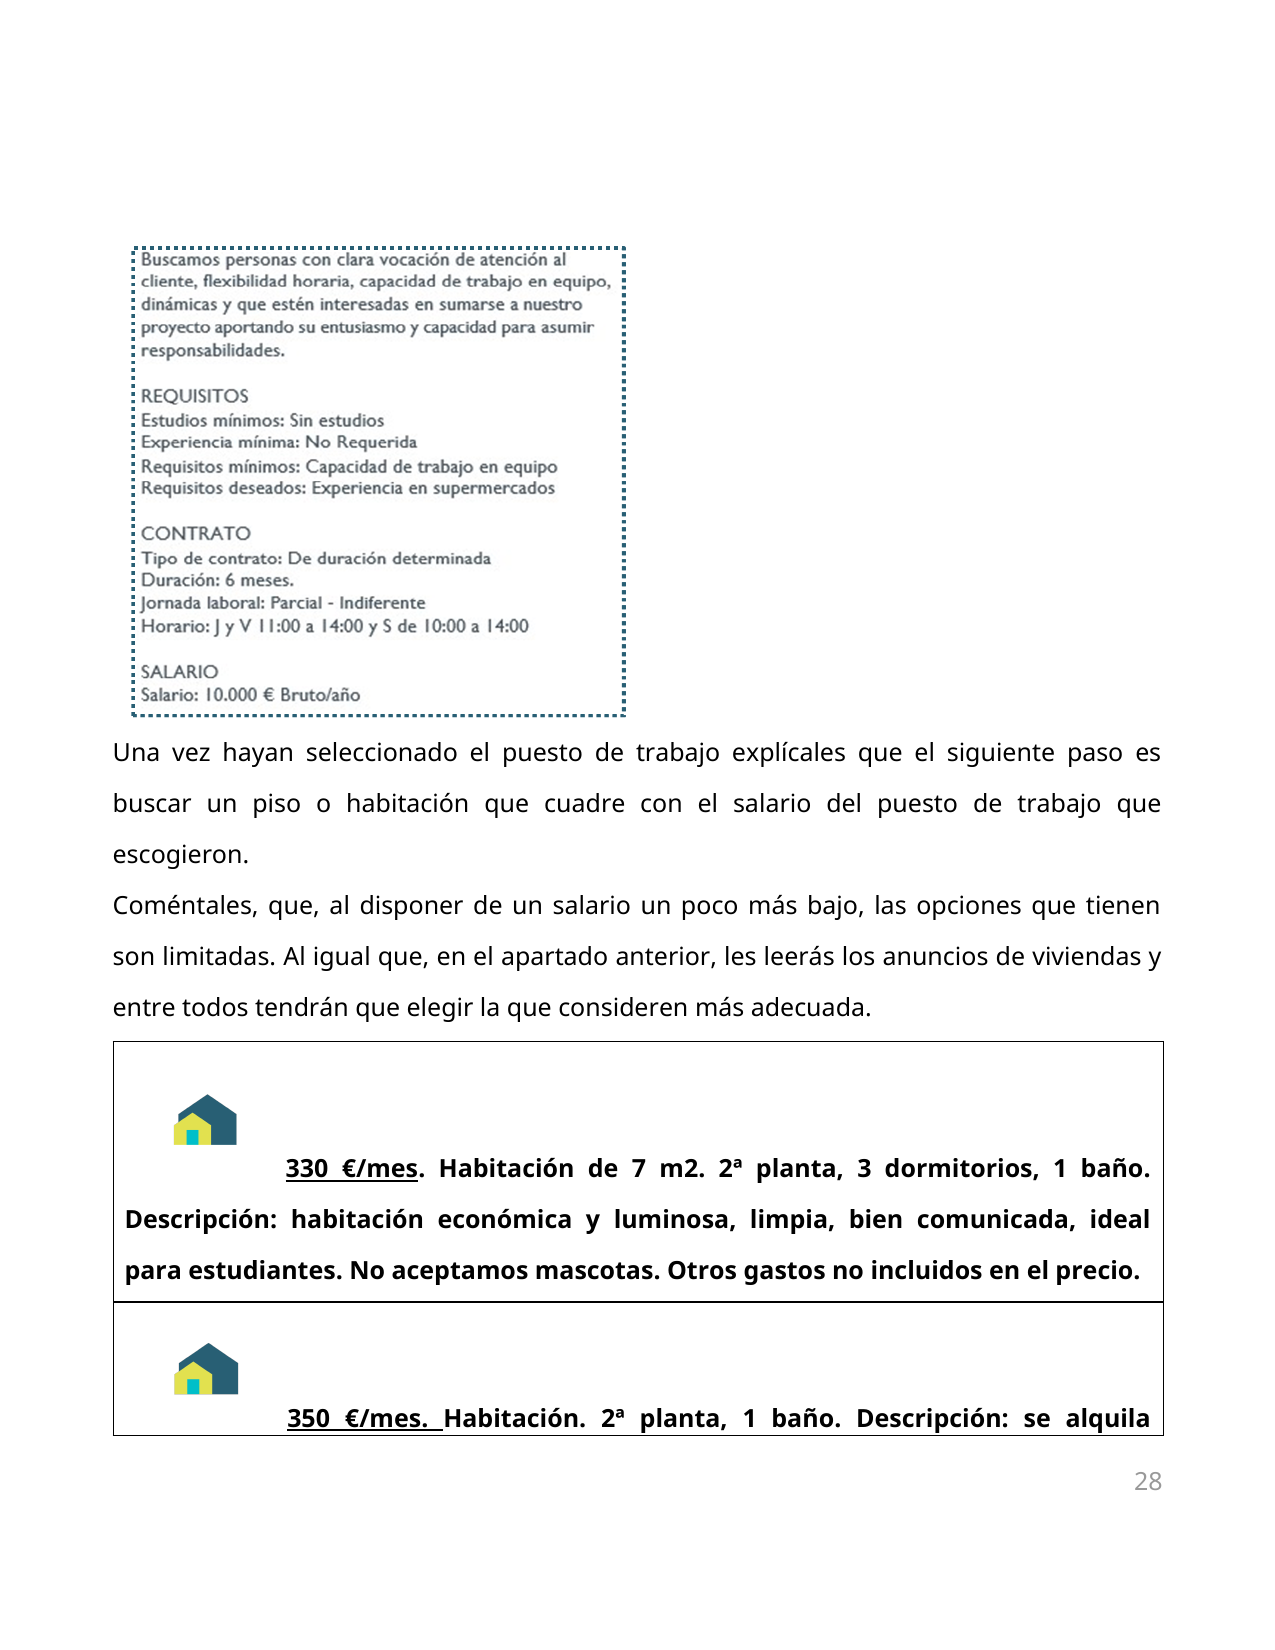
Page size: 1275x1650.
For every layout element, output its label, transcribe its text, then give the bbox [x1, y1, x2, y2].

text Coméntales, que, al disponer de un salario un poco más bajo, las opciones que tienen son limitadas. Al igual que, en el apartado anterior, les leerás los anuncios de viviendas y entre todos tendrán que elegir la que consideren más adecuada. [112, 888, 1162, 1024]
table_header 330 €/mes. Habitación de 7 m2. 2ª planta, 3 dormitorios, 1 baño. Descripción: habitación económica y luminosa, limpia, bien comunicada, ideal para estudiantes. No aceptamos mascotas. Otros gastos no incluidos en el precio. [114, 1042, 1163, 1301]
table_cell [114, 1303, 1163, 1435]
text Una vez hayan seleccionado el puesto de trabajo explícales que el siguiente paso es buscar un piso o habitación que cuadre con el salario del puesto de trabajo que escogieron. [112, 734, 1162, 871]
